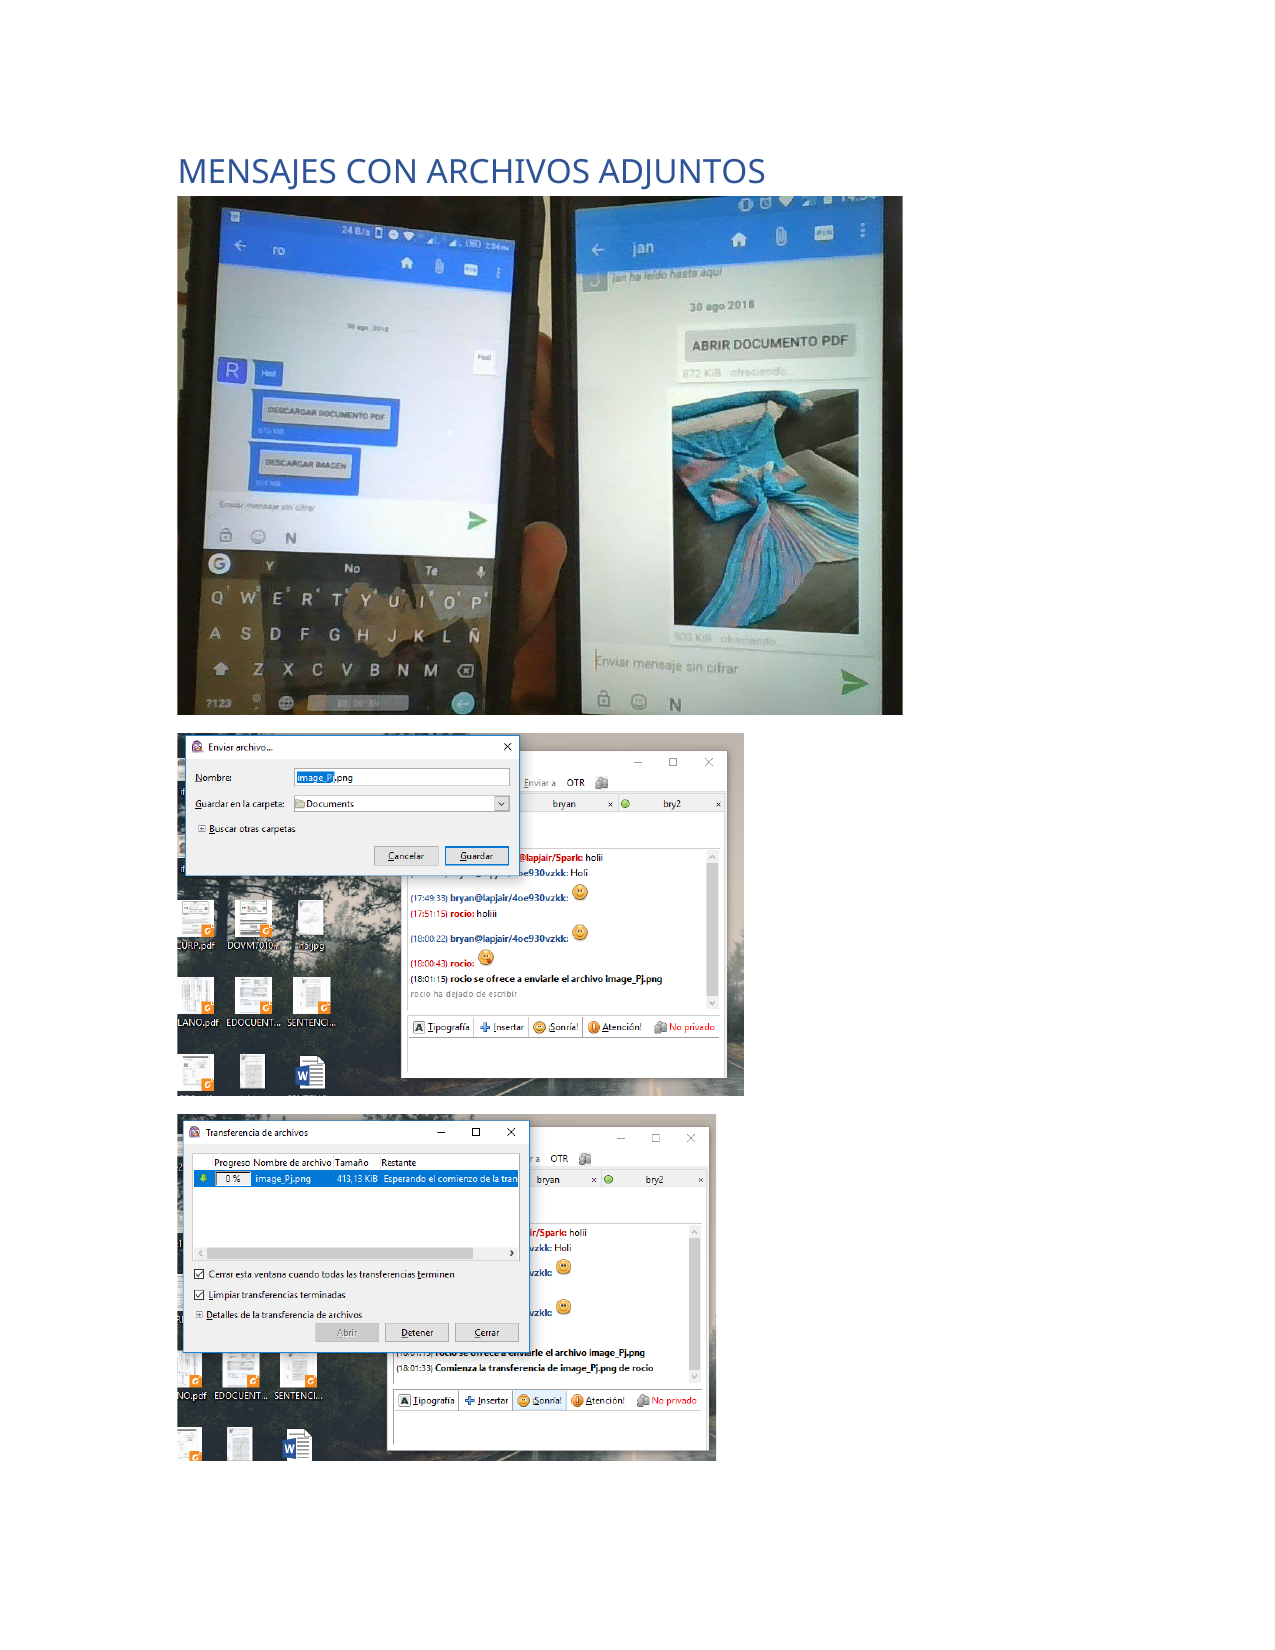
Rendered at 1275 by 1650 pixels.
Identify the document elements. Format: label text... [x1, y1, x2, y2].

picture [177, 733, 744, 1096]
picture [177, 196, 903, 715]
subtitle MENSAJES CON ARCHIVOS ADJUNTOS [177, 148, 1098, 193]
picture [177, 1114, 717, 1461]
